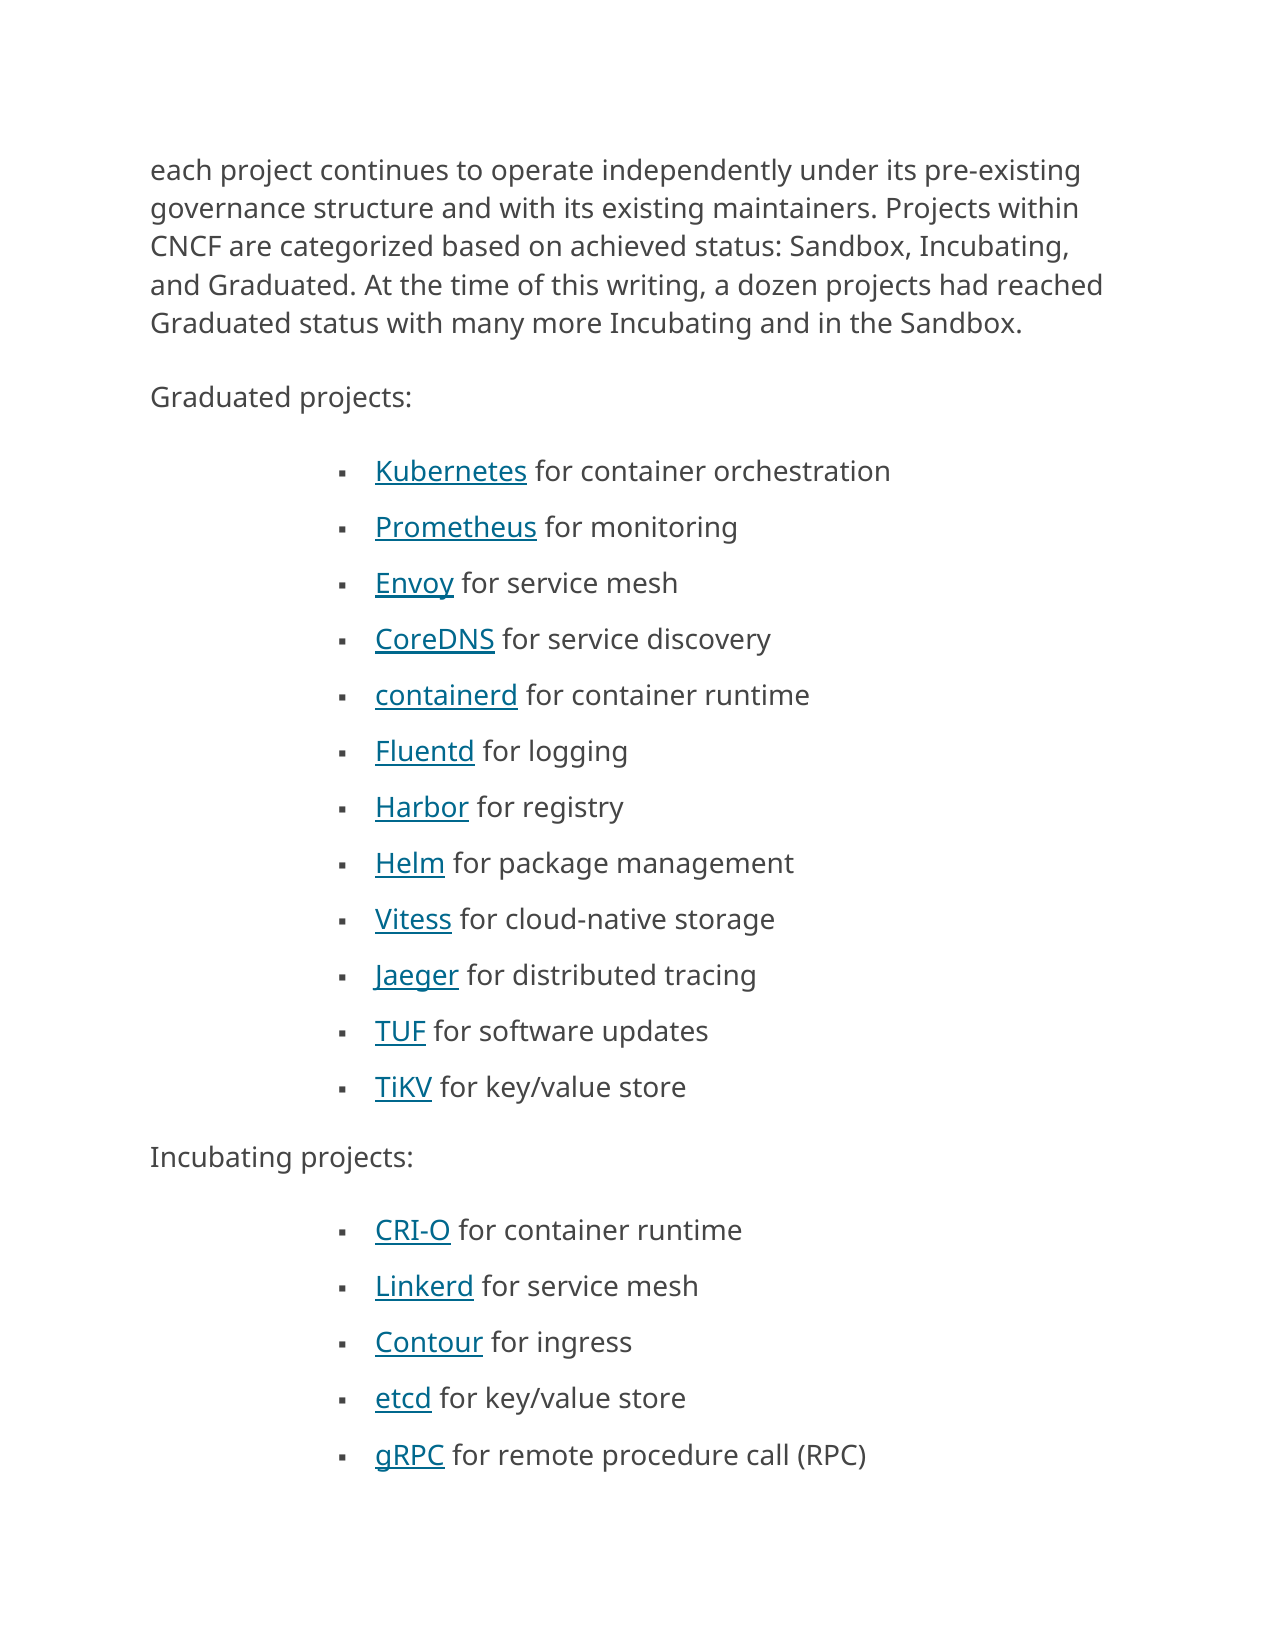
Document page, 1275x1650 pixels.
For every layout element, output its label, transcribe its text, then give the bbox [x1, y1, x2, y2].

list Jaeger for distributed tracing [337, 955, 1125, 993]
list etcd for key/value store [337, 1379, 1125, 1417]
list gRPC for remote procedure call (RPC) [337, 1435, 1125, 1473]
text Incubating projects: [150, 1137, 1125, 1175]
list Fluentd for logging [337, 731, 1125, 769]
list CoreDNS for service discovery [337, 619, 1125, 657]
list Helm for package management [337, 843, 1125, 881]
list containerd for container runtime [337, 675, 1125, 713]
list Prometheus for monitoring [337, 507, 1125, 545]
list Kubernetes for container orchestration [337, 451, 1125, 489]
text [150, 150, 1125, 342]
text Graduated projects: [150, 377, 1125, 415]
list TiKV for key/value store [337, 1067, 1125, 1106]
list TUF for software updates [337, 1011, 1125, 1049]
list Vitess for cloud-native storage [337, 899, 1125, 937]
list Linkerd for service mesh [337, 1267, 1125, 1305]
list CRI-O for container runtime [337, 1211, 1125, 1249]
list Harbor for registry [337, 787, 1125, 825]
list Envoy for service mesh [337, 563, 1125, 601]
list Contour for ingress [337, 1323, 1125, 1361]
